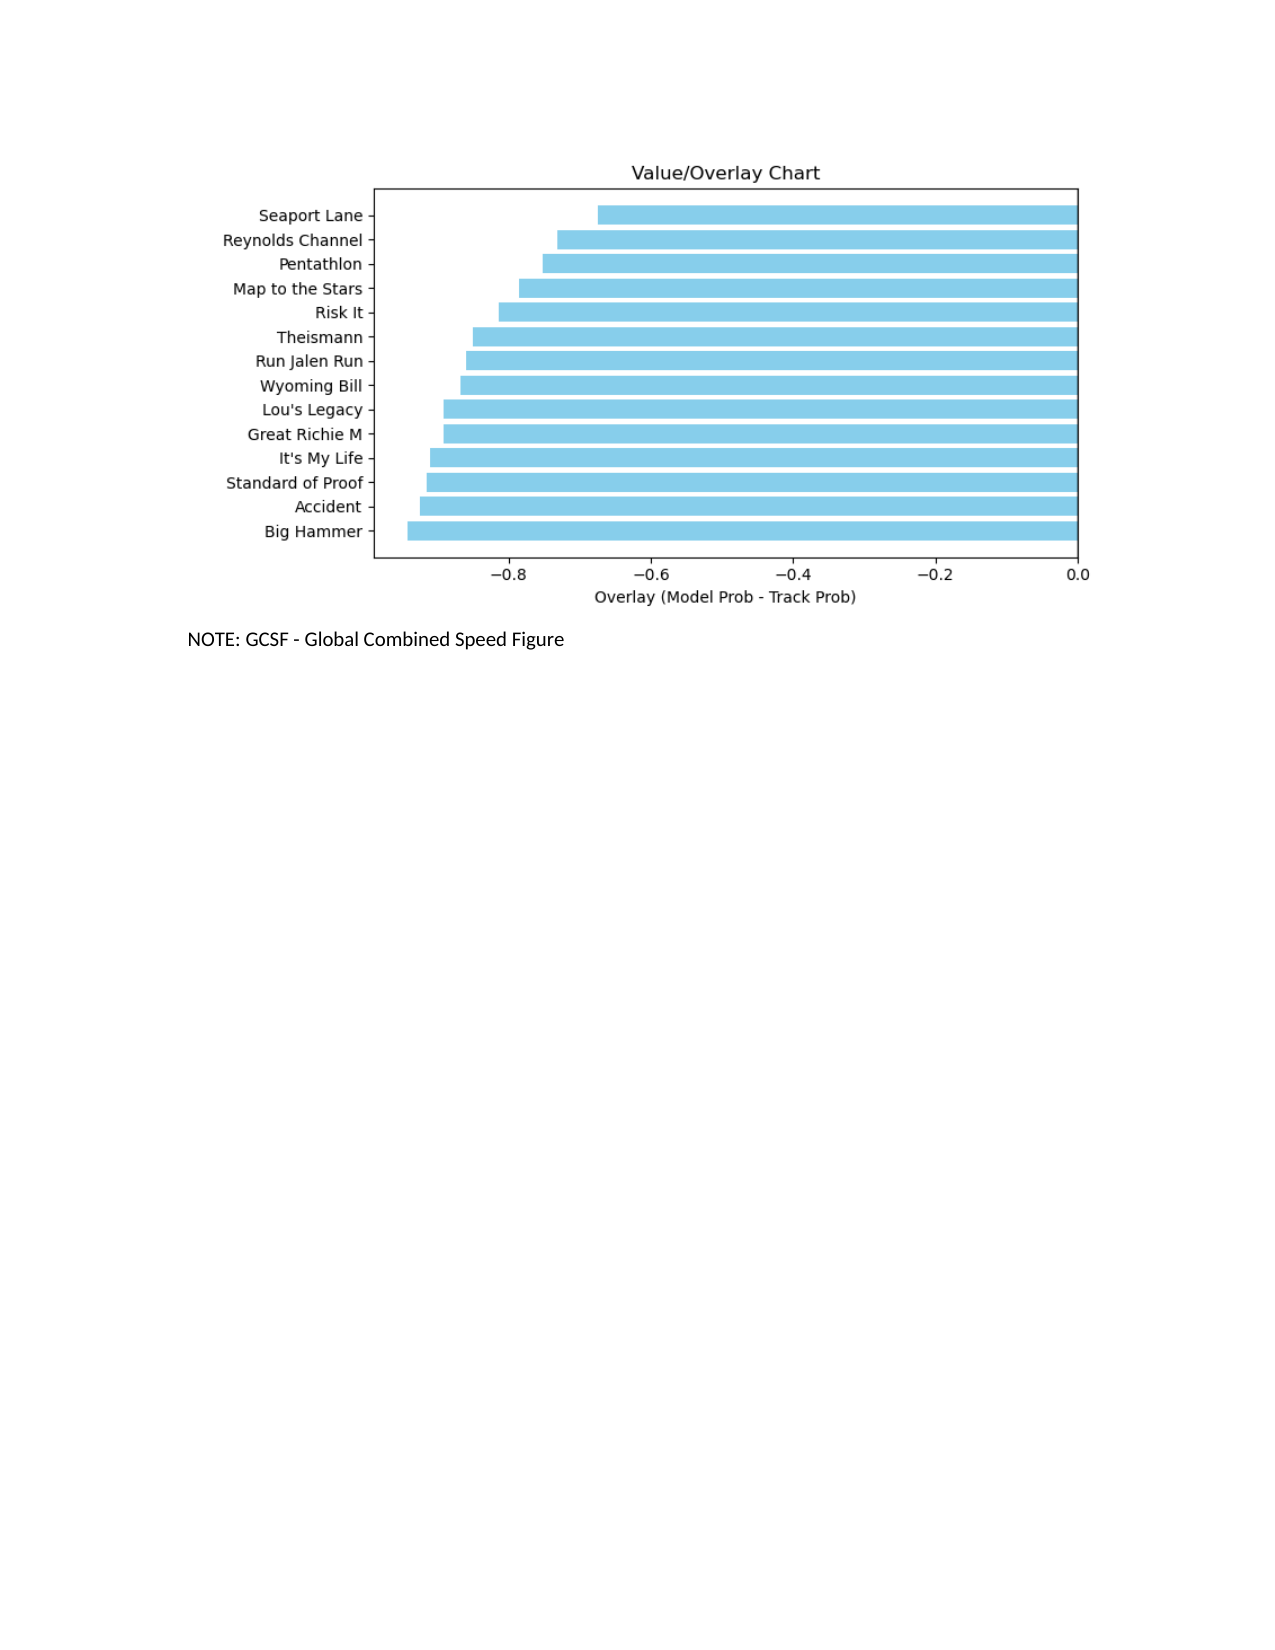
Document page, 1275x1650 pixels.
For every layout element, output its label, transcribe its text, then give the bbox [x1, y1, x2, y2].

text NOTE: GCSF - Global Combined Speed Figure [187, 626, 1087, 652]
picture [206, 150, 1107, 623]
